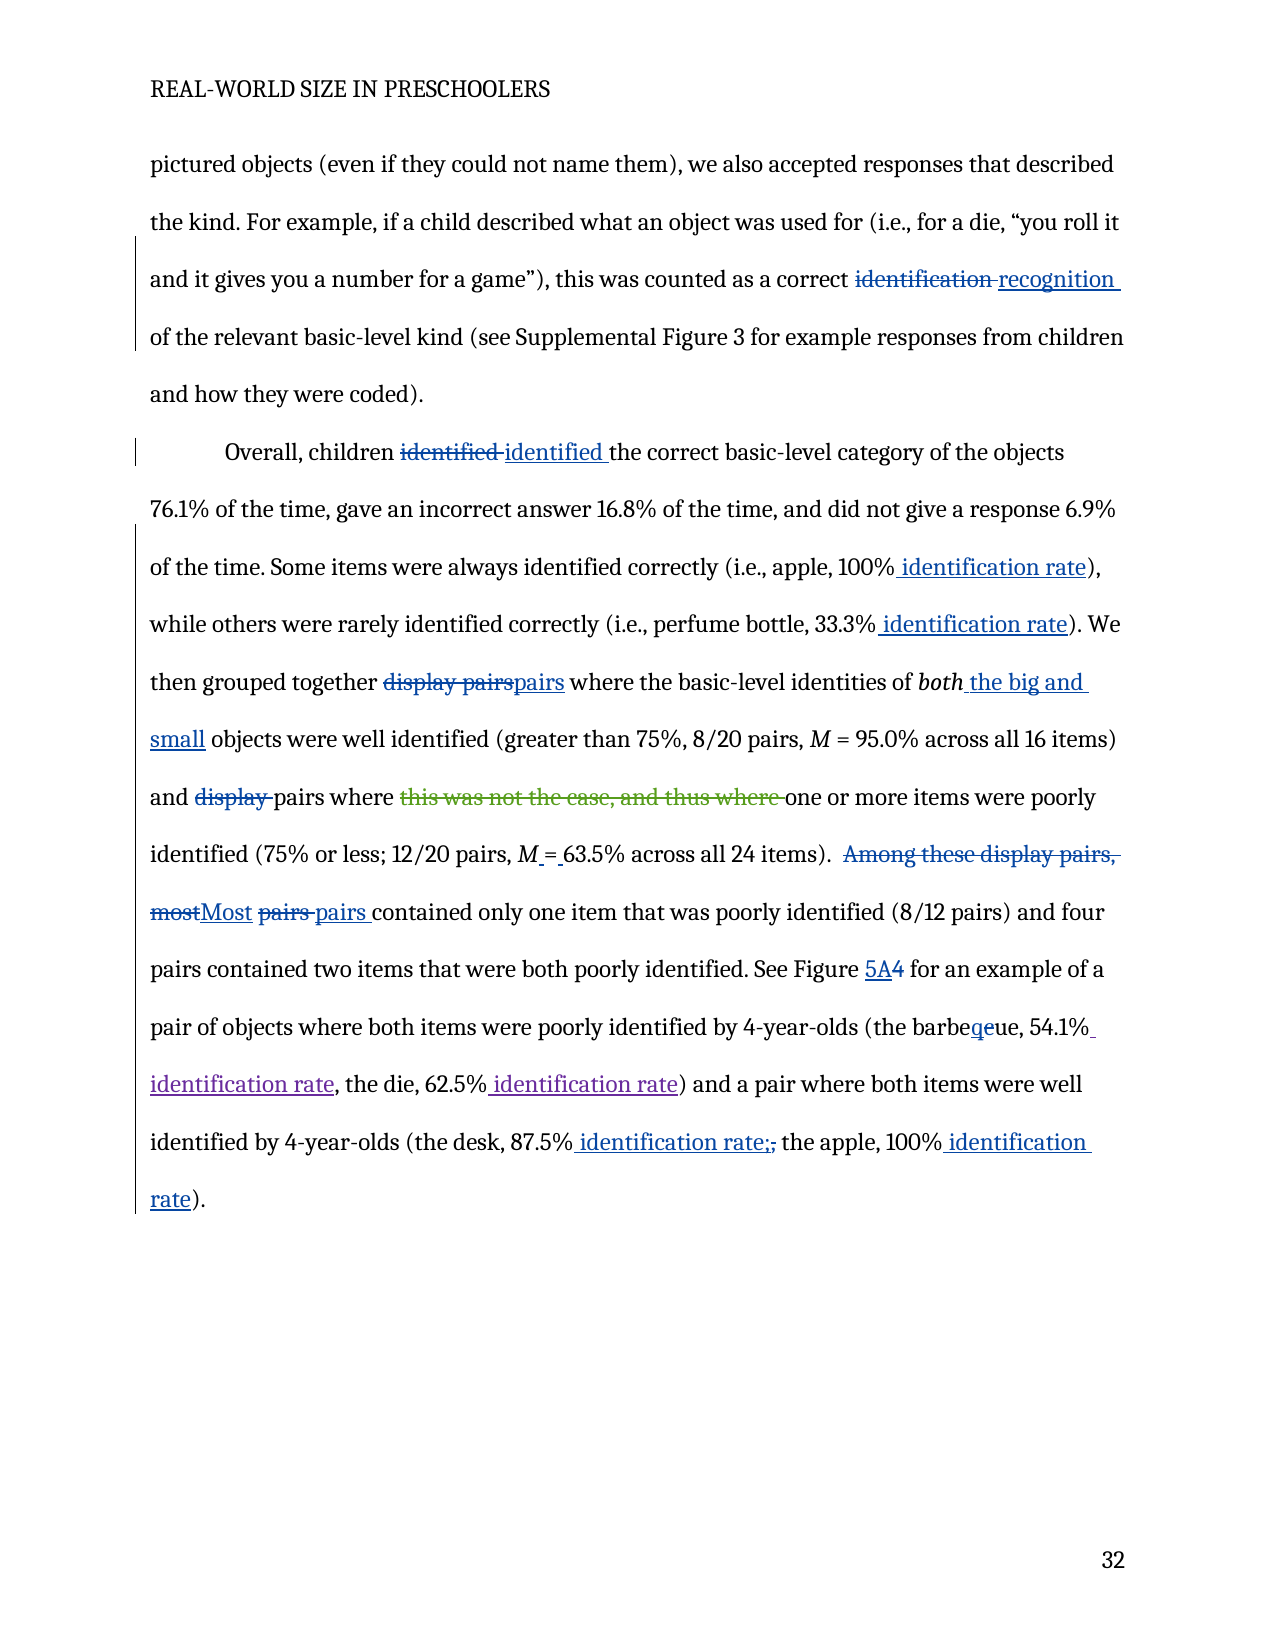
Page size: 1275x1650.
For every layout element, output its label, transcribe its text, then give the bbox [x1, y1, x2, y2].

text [150, 150, 1125, 409]
text Overall, children the correct basic-level category of the objects 76.1% of the time, gave an incorrect answer 16.8% of the time, and did not give a response 6.9% of the time. Some items were always identified correctly (i.e., apple, 100%), while others were rarely identified correctly (i.e., perfume bottle, 33.3%). We then grouped together where the basic-level identities of both objects were well identified (greater than 75%, 8/20 pairs, M = 95.0% across all 16 items) and pairs where one or more items were poorly identified (75% or less; 12/20 pairs, M=63.5% across all 24 items). contained only one item that was poorly identified (8/12 pairs) and four pairs contained two items that were both poorly identified. See Figure for an example of a pair of objects where both items were poorly identified by 4-year-olds (the barbeue, 54.1%, the die, 62.5%) and a pair where both items were well identified by 4-year-olds (the desk, 87.5% the apple, 100%). [150, 437, 1125, 1214]
